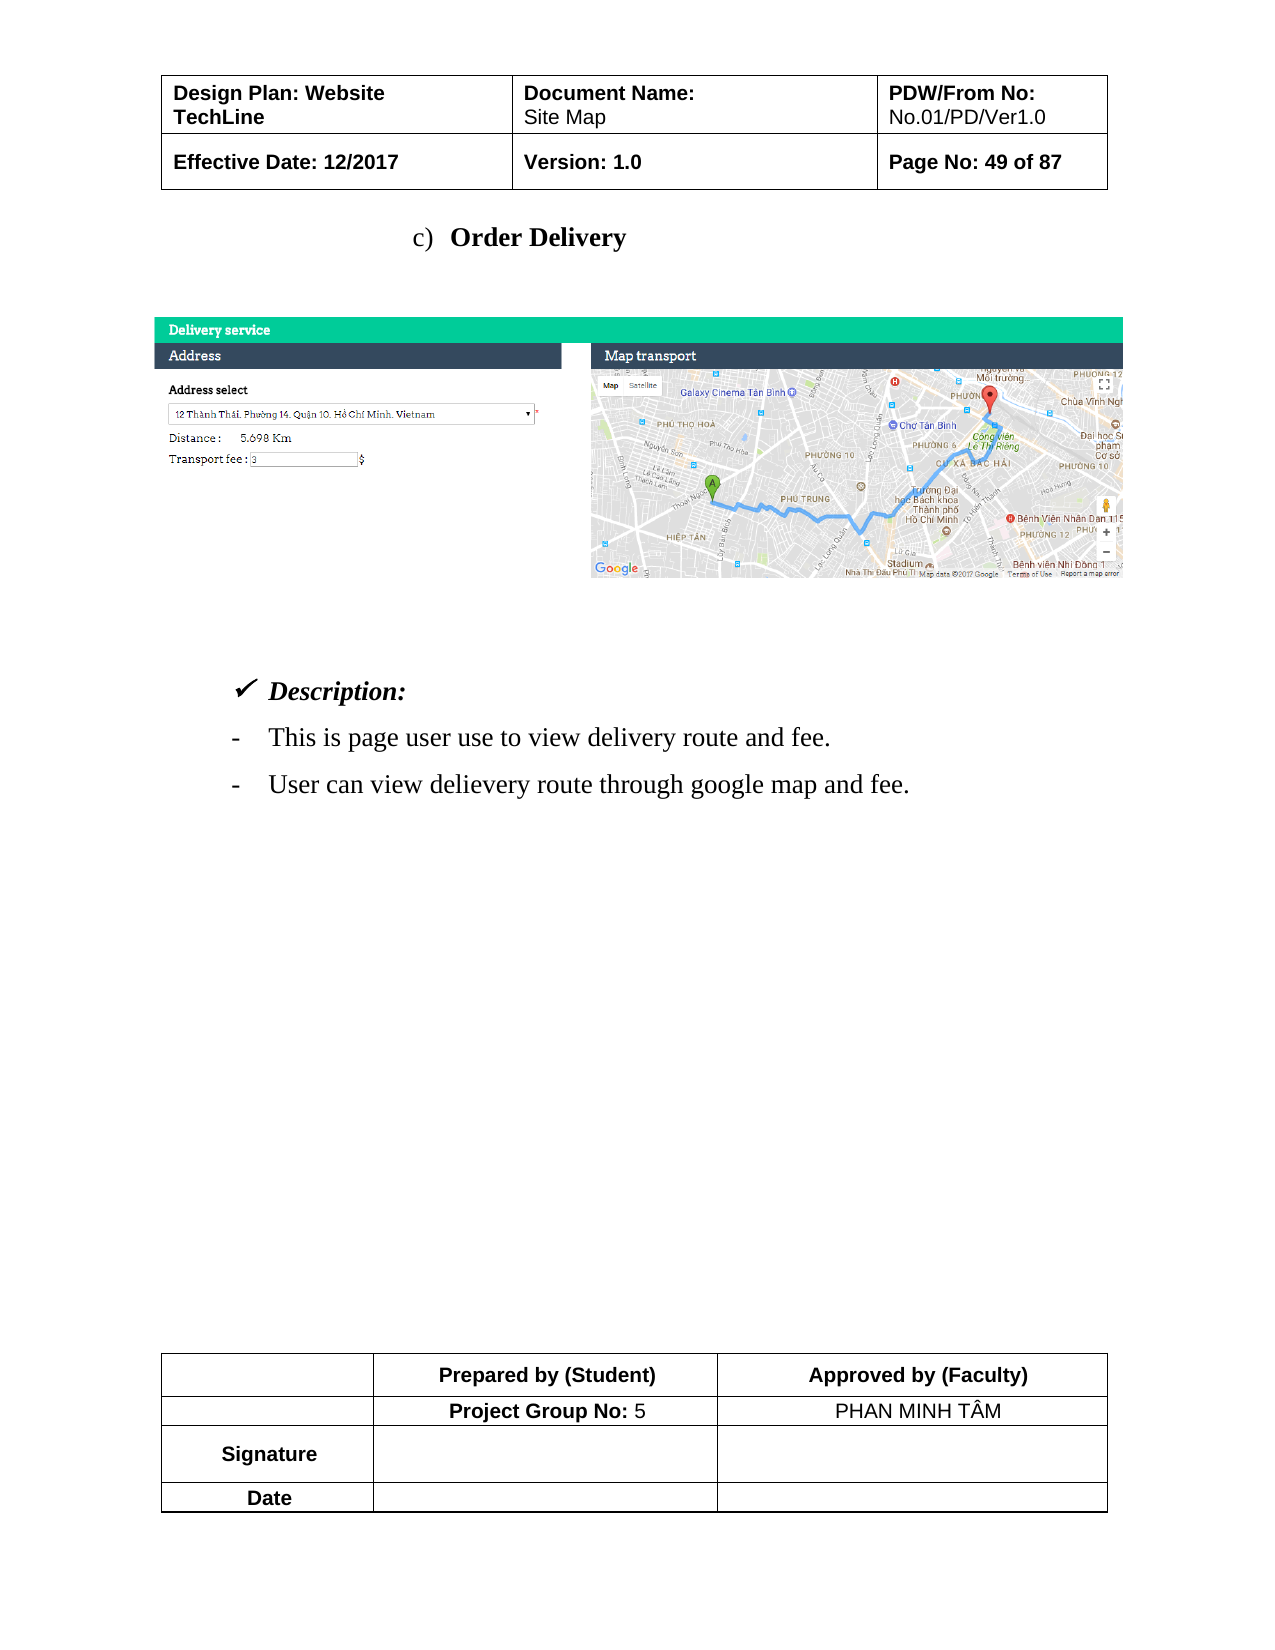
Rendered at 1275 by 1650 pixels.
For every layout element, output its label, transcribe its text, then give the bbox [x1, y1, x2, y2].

picture [150, 314, 1125, 588]
list User can view delievery route through google map and fee. [231, 768, 1125, 799]
list Order Delivery [412, 221, 1125, 252]
list This is page user use to view delivery route and fee. [231, 721, 1125, 753]
list Description: [231, 674, 1125, 706]
